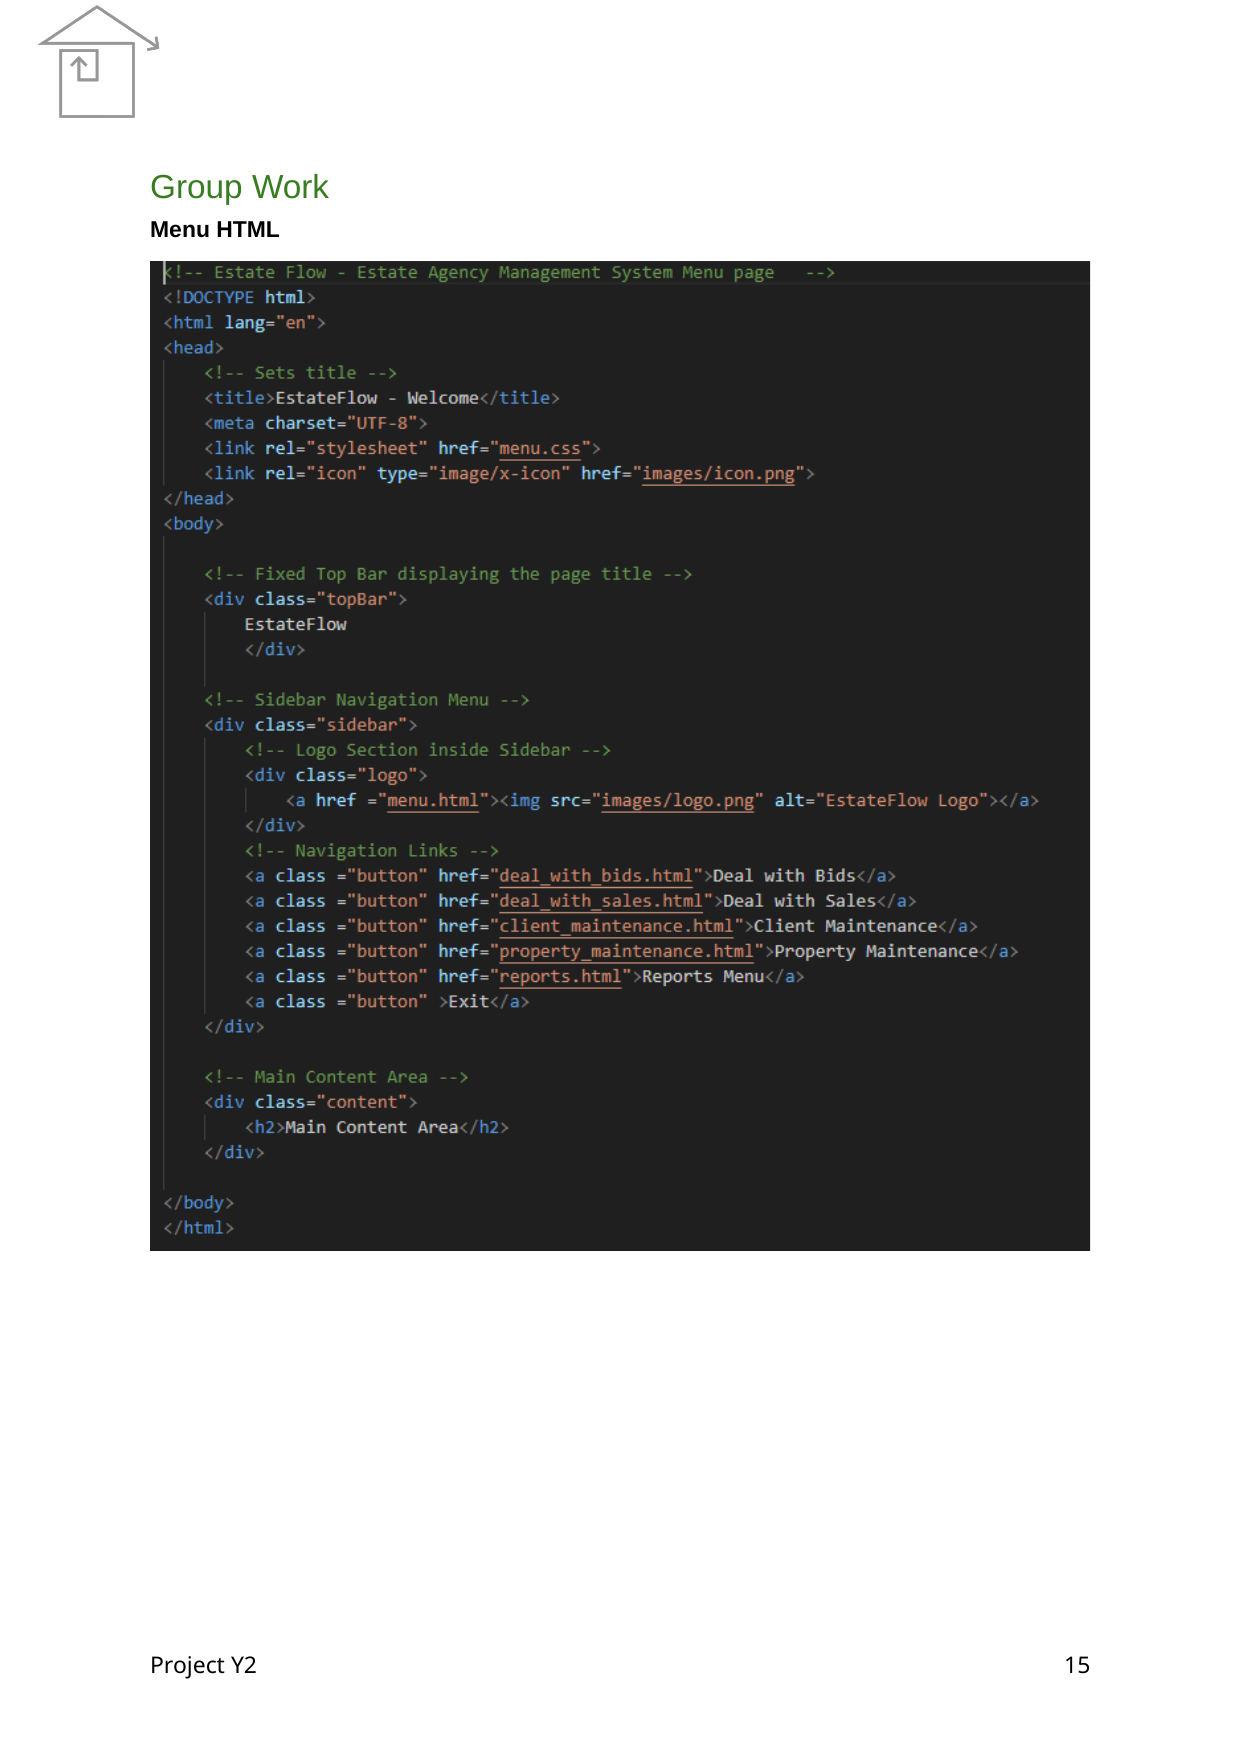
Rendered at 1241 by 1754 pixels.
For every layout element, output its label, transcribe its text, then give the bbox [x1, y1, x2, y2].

text Menu HTML [150, 216, 1090, 243]
subtitle Group Work [150, 167, 1090, 205]
picture [31, 0, 160, 122]
picture [150, 261, 1091, 1251]
